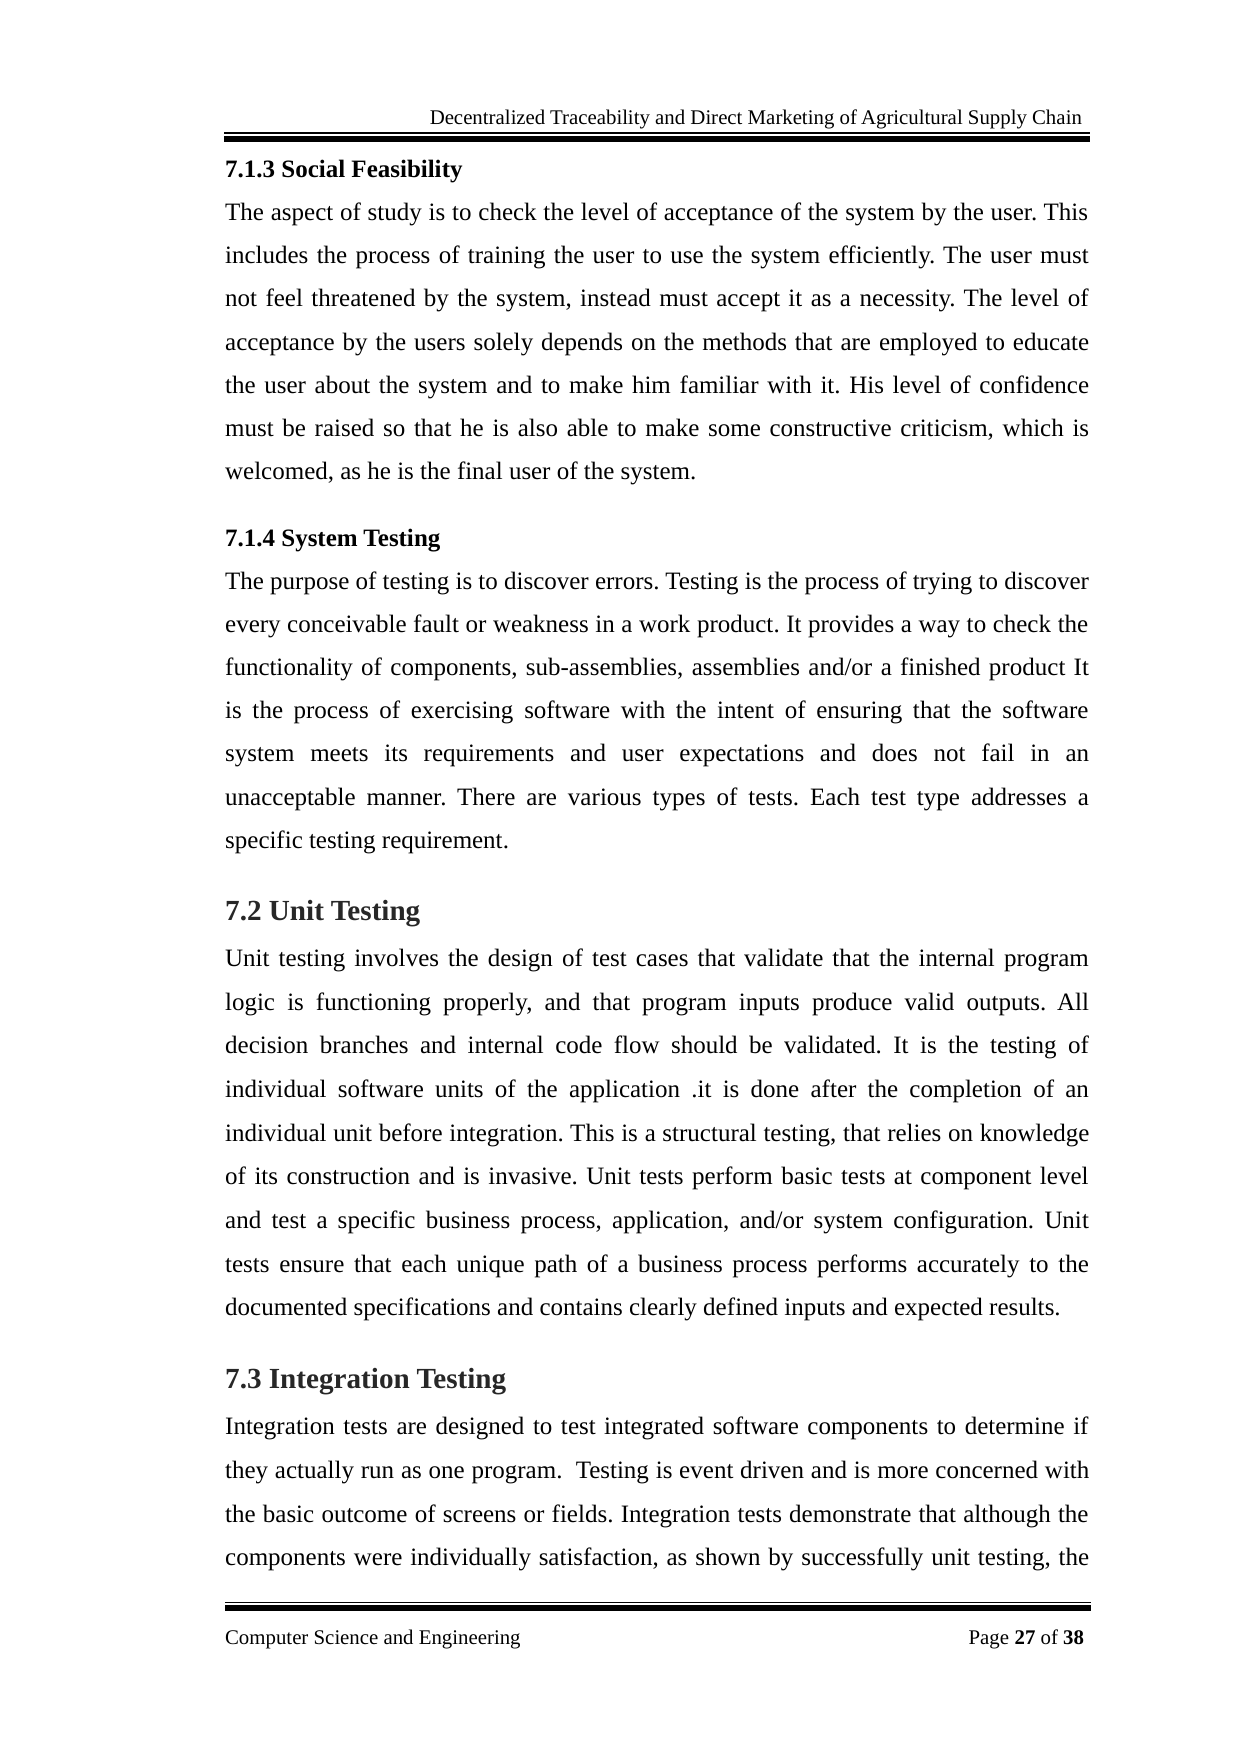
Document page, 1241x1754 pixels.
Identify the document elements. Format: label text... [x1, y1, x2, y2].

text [225, 1411, 1090, 1571]
subtitle 7.1.3 Social Feasibility [225, 154, 1090, 183]
subtitle 7.3 Integration Testing [225, 1361, 1090, 1394]
text The purpose of testing is to discover errors. Testing is the process of trying to discover every conceivable fault or weakness in a work product. It provides a way to check the functionality of components, sub-assemblies, assemblies and/or a finished product It is the process of exercising software with the intent of ensuring that the software system meets its requirements and user expectations and does not fail in an unacceptable manner. There are various types of tests. Each test type addresses a specific testing requirement. [225, 566, 1090, 853]
subtitle 7.2 Unit Testing [225, 893, 1090, 926]
text The aspect of study is to check the level of acceptance of the system by the user. This includes the process of training the user to use the system efficiently. The user must not feel threatened by the system, instead must accept it as a necessity. The level of acceptance by the users solely depends on the methods that are employed to educate the user about the system and to make him familiar with it. His level of confidence must be raised so that he is also able to make some constructive criticism, which is welcomed, as he is the final user of the system. [225, 197, 1090, 485]
subtitle 7.1.4 System Testing [225, 523, 1090, 552]
text Unit testing involves the design of test cases that validate that the internal program logic is functioning properly, and that program inputs produce valid outputs. All decision branches and internal code flow should be validated. It is the testing of individual software units of the application .it is done after the completion of an individual unit before integration. This is a structural testing, that relies on knowledge of its construction and is invasive. Unit tests perform basic tests at component level and test a specific business process, application, and/or system configuration. Unit tests ensure that each unique path of a business process performs accurately to the documented specifications and contains clearly defined inputs and expected results. [225, 943, 1090, 1321]
